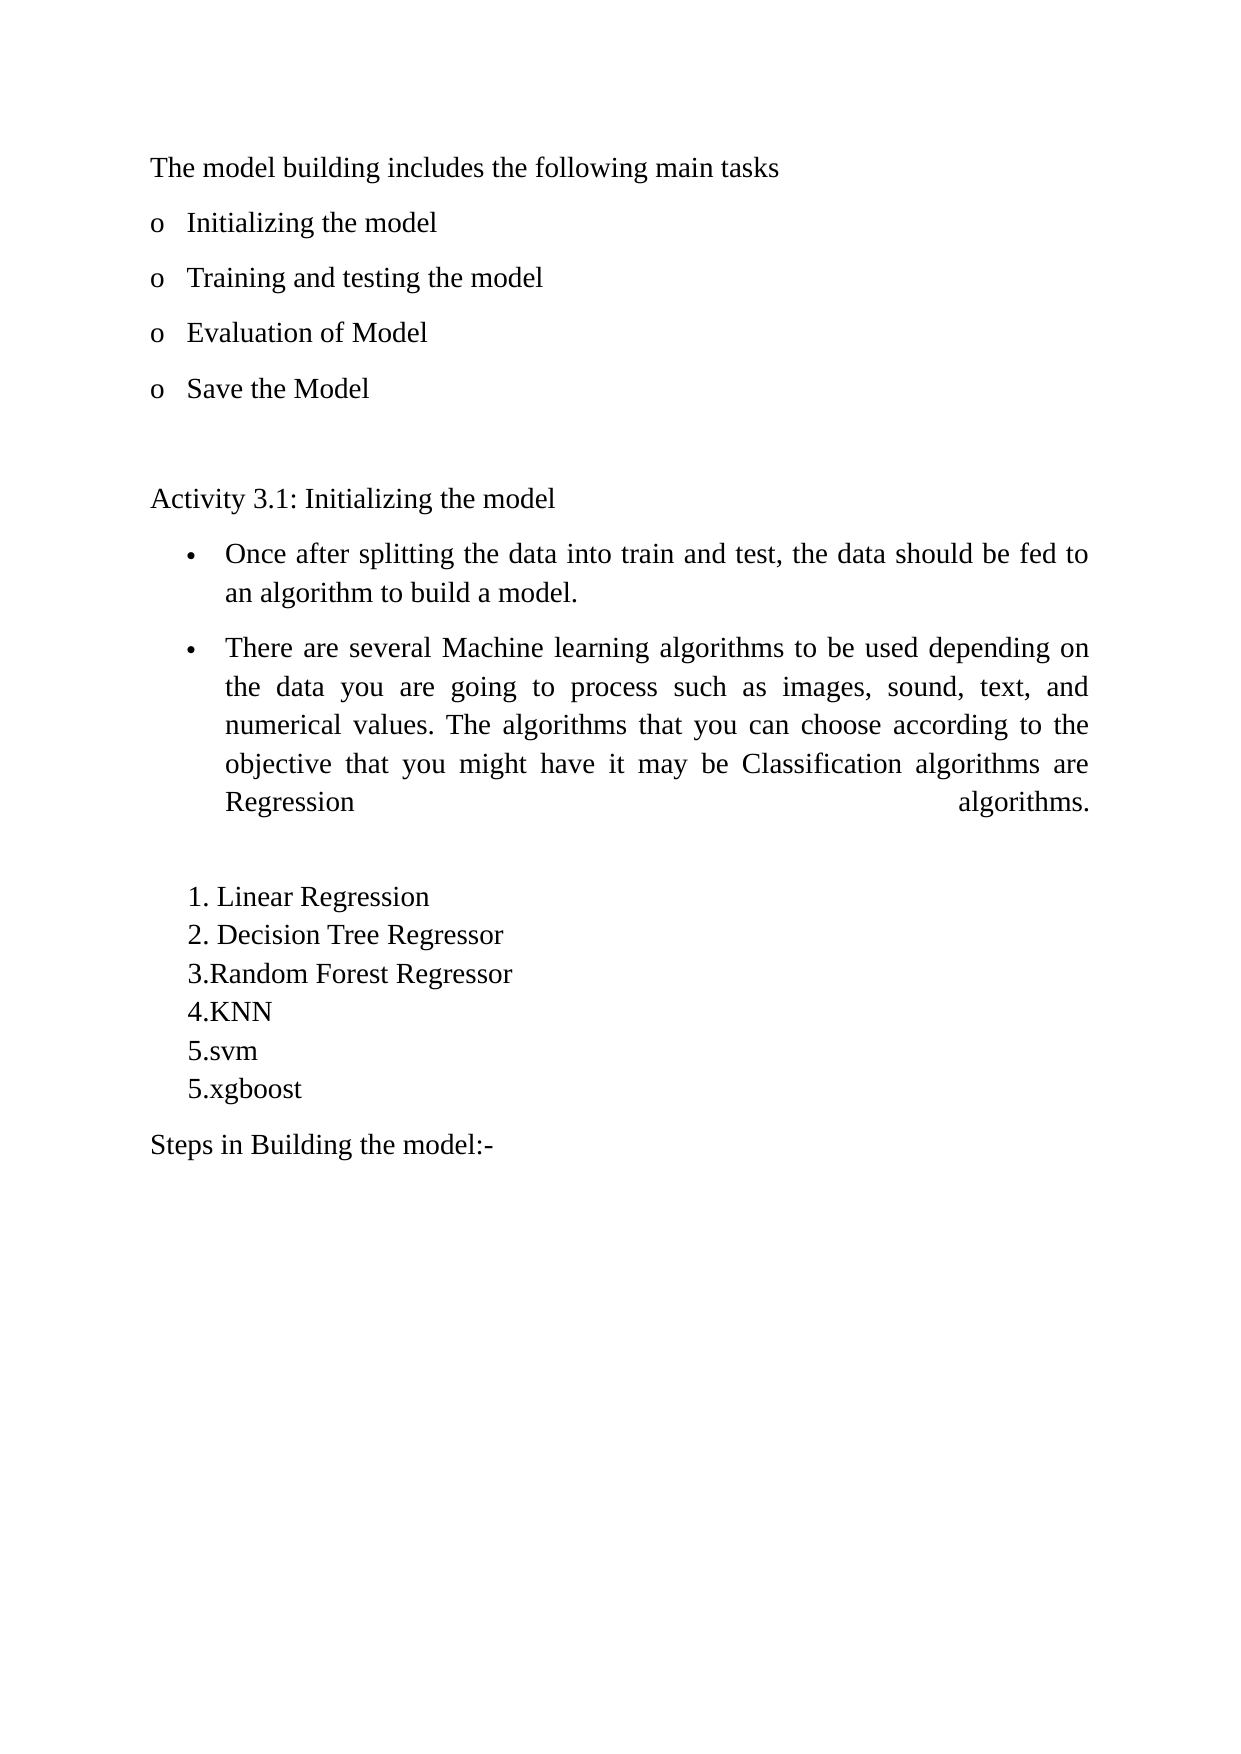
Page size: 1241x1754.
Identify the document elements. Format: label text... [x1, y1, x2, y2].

text o Save the Model [150, 371, 1090, 404]
list There are several Machine learning algorithms to be used depending on the data you are going to process such as images, sound, text, and numerical values. The algorithms that you can choose according to the objective that you might have it may be Classification algorithms are Regression algorithms. [187, 630, 1090, 857]
text o Evaluation of Model [150, 316, 1090, 349]
list Once after splitting the data into train and test, the data should be fed to an algorithm to build a model. [187, 536, 1090, 608]
text Steps in Building the model:- [150, 1127, 1090, 1160]
text o Initializing the model [150, 205, 1090, 239]
text The model building includes the following main tasks [150, 150, 1090, 183]
text Activity 3.1: Initializing the model [150, 481, 1090, 515]
text 1. Linear Regression 2. Decision Tree Regressor 3.Random Forest Regressor 4.KNN 5.svm 5.xgboost [187, 879, 1090, 1105]
text o Training and testing the model [150, 260, 1090, 294]
